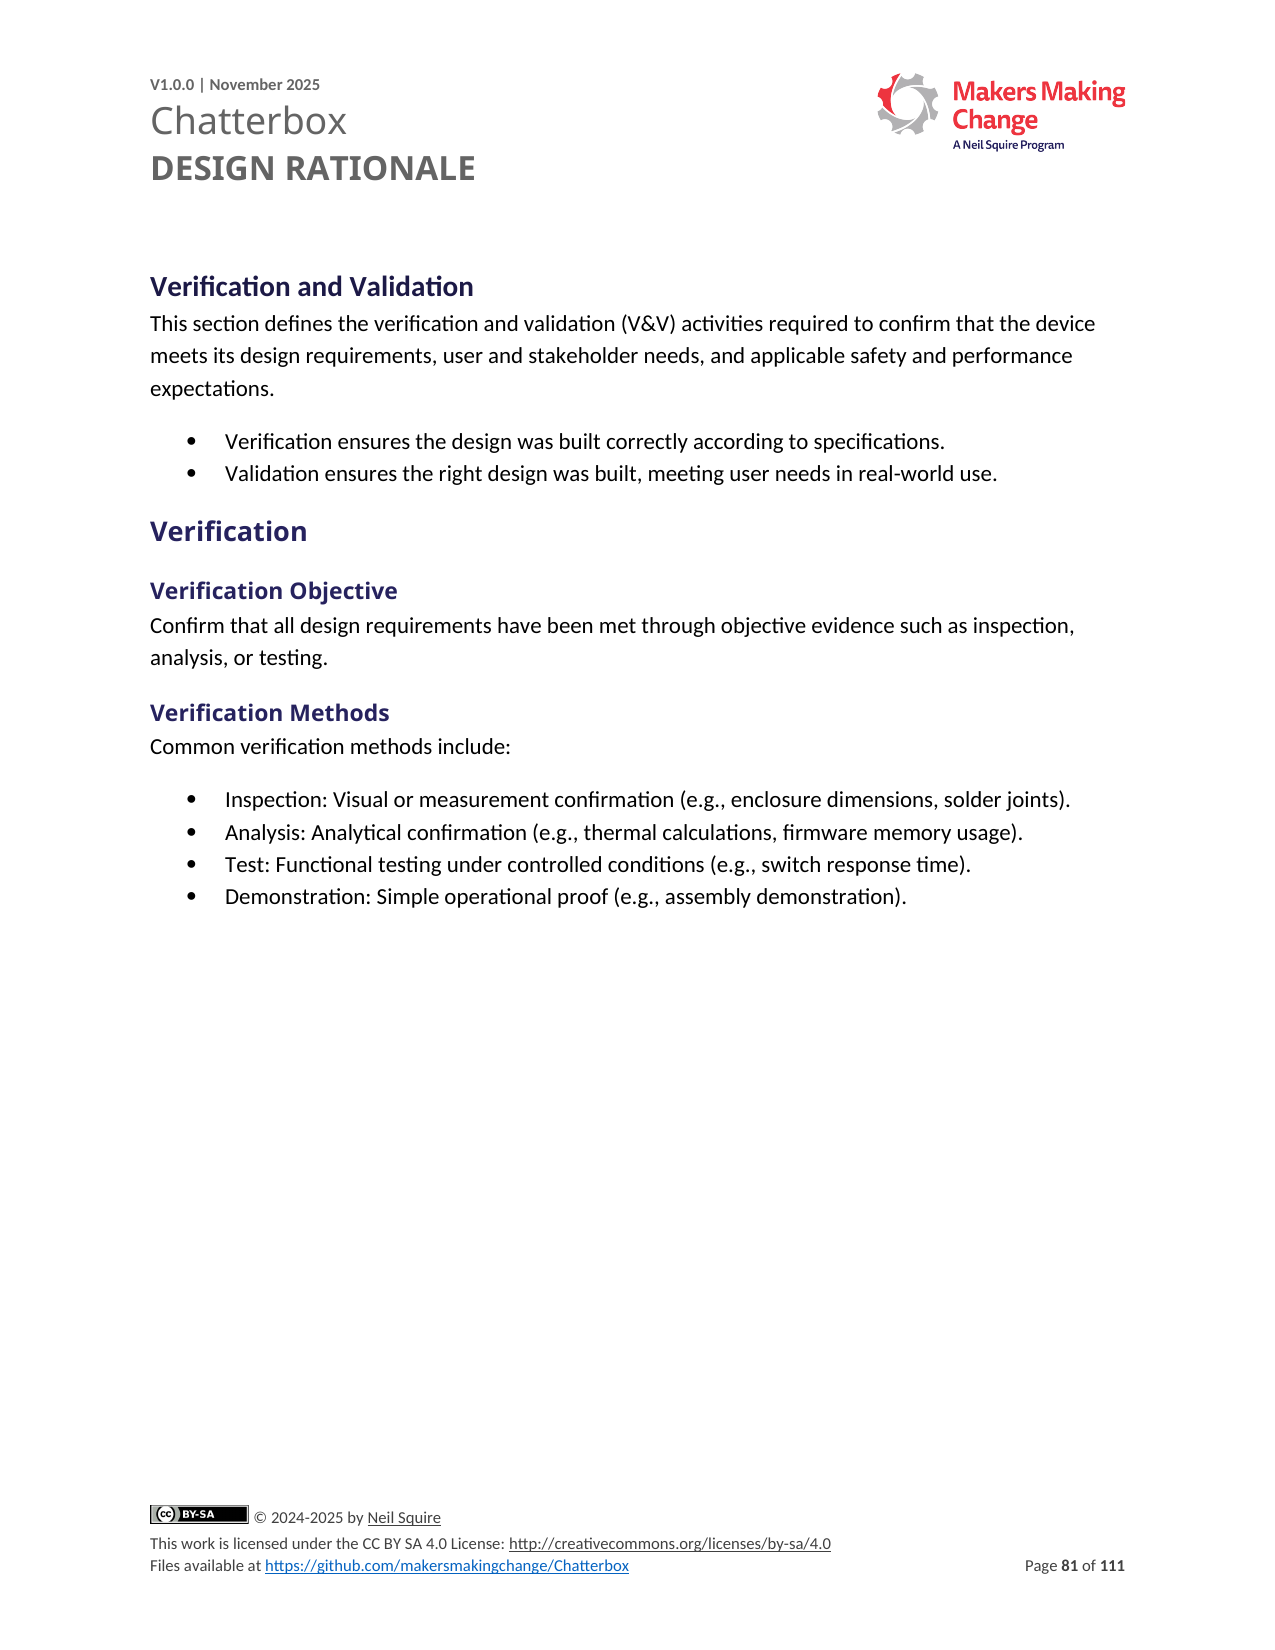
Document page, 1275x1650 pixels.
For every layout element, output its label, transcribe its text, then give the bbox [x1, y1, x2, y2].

list Verification ensures the design was built correctly according to specifications. [187, 427, 1125, 455]
list Analysis: Analytical confirmation (e.g., thermal calculations, firmware memory usage). [187, 818, 1125, 846]
subtitle Verification [150, 512, 1125, 549]
text Confirm that all design requirements have been met through objective evidence such as inspection, analysis, or testing. [150, 611, 1125, 671]
list Validation ensures the right design was built, meeting user needs in real-world use. [187, 459, 1125, 487]
picture [877, 73, 1125, 152]
text Common verification methods include: [150, 732, 1125, 760]
subtitle Verification Objective [150, 575, 1125, 607]
text This section defines the verification and validation (V&V) activities required to confirm that the device meets its design requirements, user and stakeholder needs, and applicable safety and performance expectations. [150, 309, 1125, 402]
subtitle Verification Methods [150, 696, 1125, 728]
picture [150, 1505, 249, 1524]
subtitle Verification and Validation [150, 268, 1125, 304]
list Inspection: Visual or measurement confirmation (e.g., enclosure dimensions, solder joints). [187, 785, 1125, 813]
list Demonstration: Simple operational proof (e.g., assembly demonstration). [187, 882, 1125, 910]
list Test: Functional testing under controlled conditions (e.g., switch response time). [187, 850, 1125, 878]
